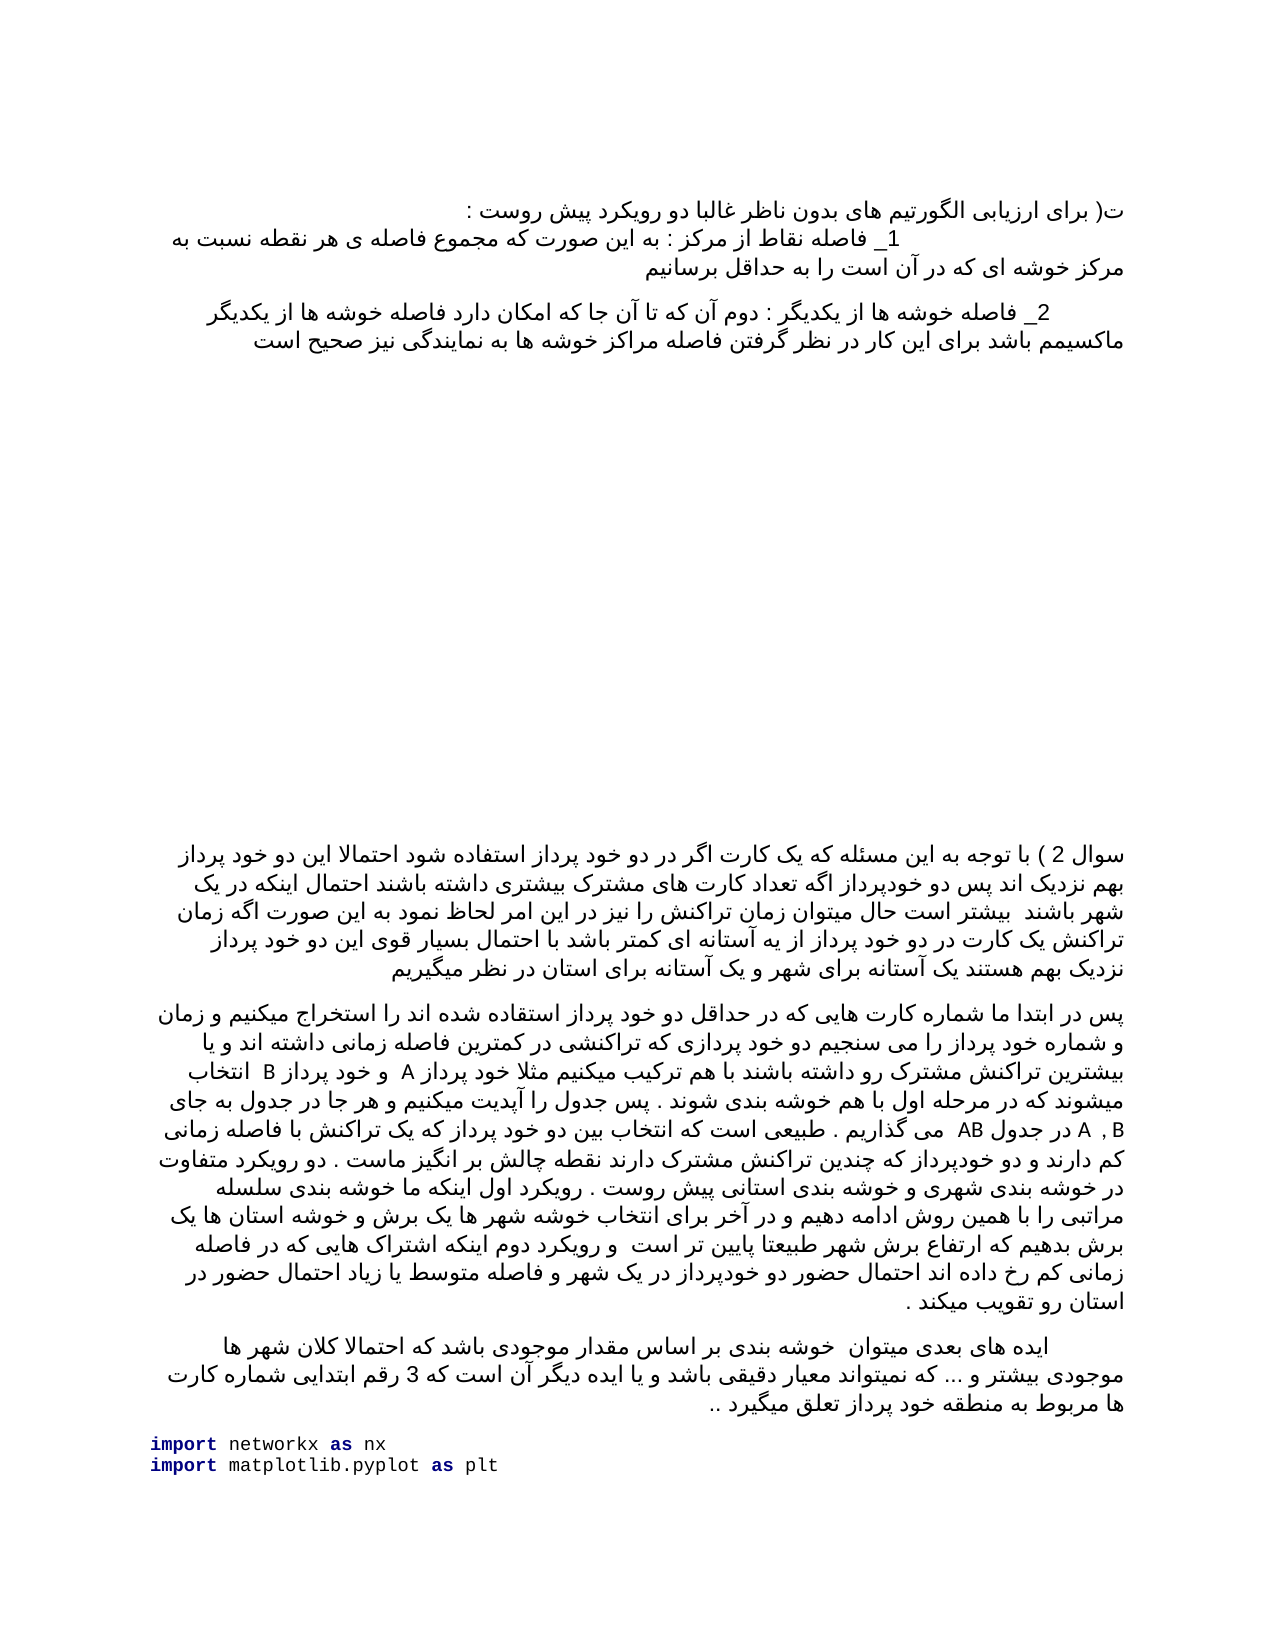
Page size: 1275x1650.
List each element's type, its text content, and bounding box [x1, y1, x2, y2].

text ایده های بعدی میتوان خوشه بندی بر اساس مقدار موجودی باشد که احتمالا کلان شهر ها موجودی بیشتر و ... که نمیتواند معیار دقیقی باشد و یا ایده دیگر آن است که 3 رقم ابتدایی شماره کارت ها مربوط به منطقه خود پرداز تعلق میگیرد .. [150, 1333, 1125, 1416]
text 2_ فاصله خوشه ها از یکدیگر : دوم آن که تا آن جا که امکان دارد فاصله خوشه ها از یکدیگر ماکسیمم باشد برای این کار در نظر گرفتن فاصله مراکز خوشه ها به نمایندگی نیز صحیح است [150, 299, 1125, 354]
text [150, 1435, 1125, 1499]
text پس در ابتدا ما شماره کارت هایی که در حداقل دو خود پرداز استقاده شده اند را استخراج میکنیم و زمان و شماره خود پرداز را می سنجیم دو خود پردازی که تراکنشی در کمترین فاصله زمانی داشته اند و یا بیشترین تراکنش مشترک رو داشته باشند با هم ترکیب میکنیم مثلا خود پرداز A و خود پرداز B انتخاب میشوند که در مرحله اول با هم خوشه بندی شوند . پس جدول را آپدیت میکنیم و هر جا در جدول به جای A , B در جدول AB می گذاریم . طبیعی است که انتخاب بین دو خود پرداز که یک تراکنش با فاصله زمانی کم دارند و دو خودپرداز که چندین تراکنش مشترک دارند نقطه چالش بر انگیز ماست . دو رویکرد متفاوت در خوشه بندی شهری و خوشه بندی استانی پیش روست . رویکرد اول اینکه ما خوشه بندی سلسله مراتبی را با همین روش ادامه دهیم و در آخر برای انتخاب خوشه شهر ها یک برش و خوشه استان ها یک برش بدهیم که ارتفاع برش شهر طبیعتا پایین تر است و رویکرد دوم اینکه اشتراک هایی که در فاصله زمانی کم رخ داده اند احتمال حضور دو خودپرداز در یک شهر و فاصله متوسط یا زیاد احتمال حضور در استان رو تقویب میکند . [150, 1000, 1125, 1314]
text ت( برای ارزیابی الگورتیم های بدون ناظر غالبا دو رویکرد پیش روست : 1_ فاصله نقاط از مرکز : به این صورت که مجموع فاصله ی هر نقطه نسبت به مرکز خوشه ای که در آن است را به حداقل برسانیم [150, 197, 1125, 280]
text سوال 2 ) با توجه به این مسئله که یک کارت اگر در دو خود پرداز استفاده شود احتمالا این دو خود پرداز بهم نزدیک اند پس دو خودپرداز اگه تعداد کارت های مشترک بیشتری داشته باشند احتمال اینکه در یک شهر باشند بیشتر است حال میتوان زمان تراکنش را نیز در این امر لحاظ نمود به این صورت اگه زمان تراکنش یک کارت در دو خود پرداز از یه آستانه ای کمتر باشد با احتمال بسیار قوی این دو خود پرداز نزدیک بهم هستند یک آستانه برای شهر و یک آستانه برای استان در نظر میگیریم [150, 841, 1125, 981]
